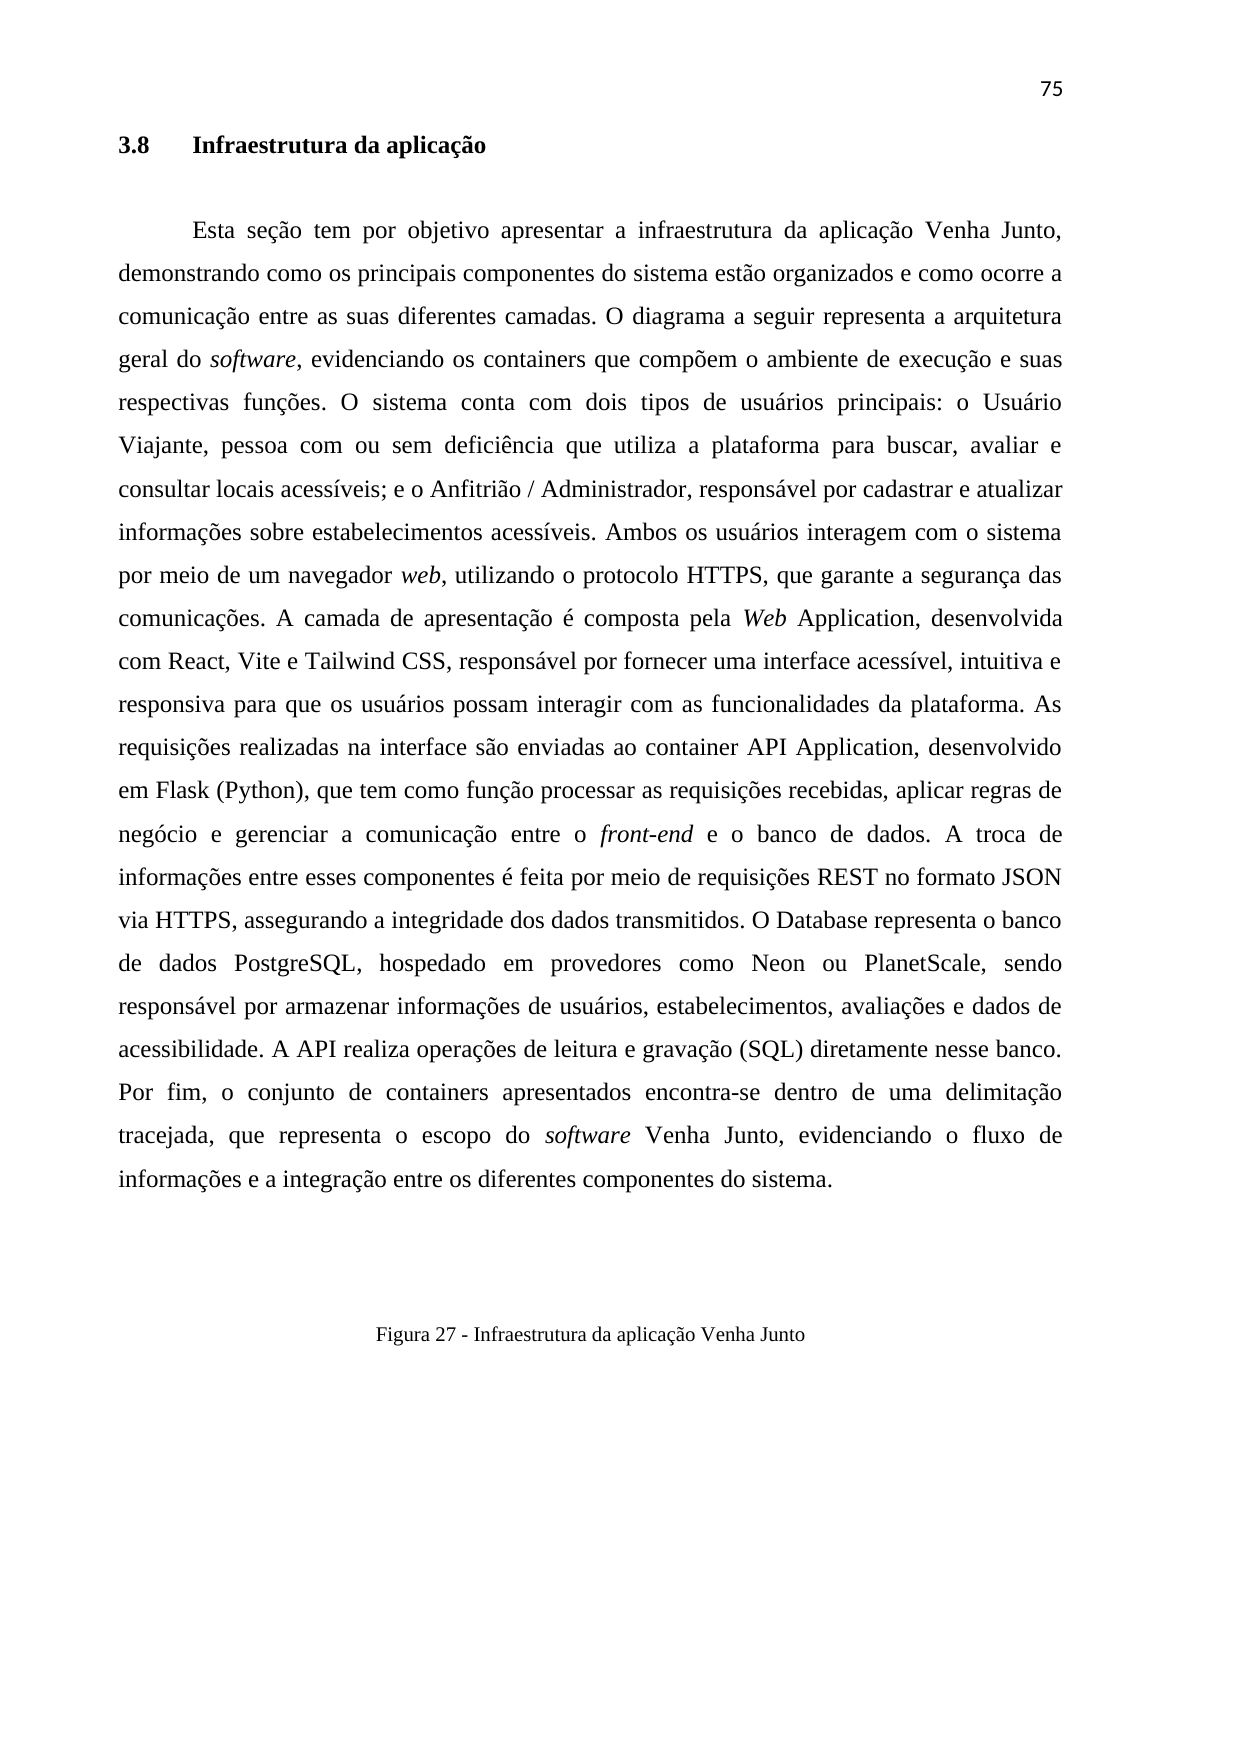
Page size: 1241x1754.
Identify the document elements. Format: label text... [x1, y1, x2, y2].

text Figura 27 - Infraestrutura da aplicação Venha Junto [118, 1322, 1063, 1346]
subtitle Infraestrutura da aplicação [118, 130, 1063, 159]
text Esta seção tem por objetivo apresentar a infraestrutura da aplicação Venha Junto, demonstrando como os principais componentes do sistema estão organizados e como ocorre a comunicação entre as suas diferentes camadas. O diagrama a seguir representa a arquitetura geral do software, evidenciando os containers que compõem o ambiente de execução e suas respectivas funções. O sistema conta com dois tipos de usuários principais: o Usuário Viajante, pessoa com ou sem deficiência que utiliza a plataforma para buscar, avaliar e consultar locais acessíveis; e o Anfitrião / Administrador, responsável por cadastrar e atualizar informações sobre estabelecimentos acessíveis. Ambos os usuários interagem com o sistema por meio de um navegador web, utilizando o protocolo HTTPS, que garante a segurança das comunicações. A camada de apresentação é composta pela Web Application, desenvolvida com React, Vite e Tailwind CSS, responsável por fornecer uma interface acessível, intuitiva e responsiva para que os usuários possam interagir com as funcionalidades da plataforma. As requisições realizadas na interface são enviadas ao container API Application, desenvolvido em Flask (Python), que tem como função processar as requisições recebidas, aplicar regras de negócio e gerenciar a comunicação entre o front-end e o banco de dados. A troca de informações entre esses componentes é feita por meio de requisições REST no formato JSON via HTTPS, assegurando a integridade dos dados transmitidos. O Database representa o banco de dados PostgreSQL, hospedado em provedores como Neon ou PlanetScale, sendo responsável por armazenar informações de usuários, estabelecimentos, avaliações e dados de acessibilidade. A API realiza operações de leitura e gravação (SQL) diretamente nesse banco. Por fim, o conjunto de containers apresentados encontra-se dentro de uma delimitação tracejada, que representa o escopo do software Venha Junto, evidenciando o fluxo de informações e a integração entre os diferentes componentes do sistema. [118, 215, 1063, 1192]
